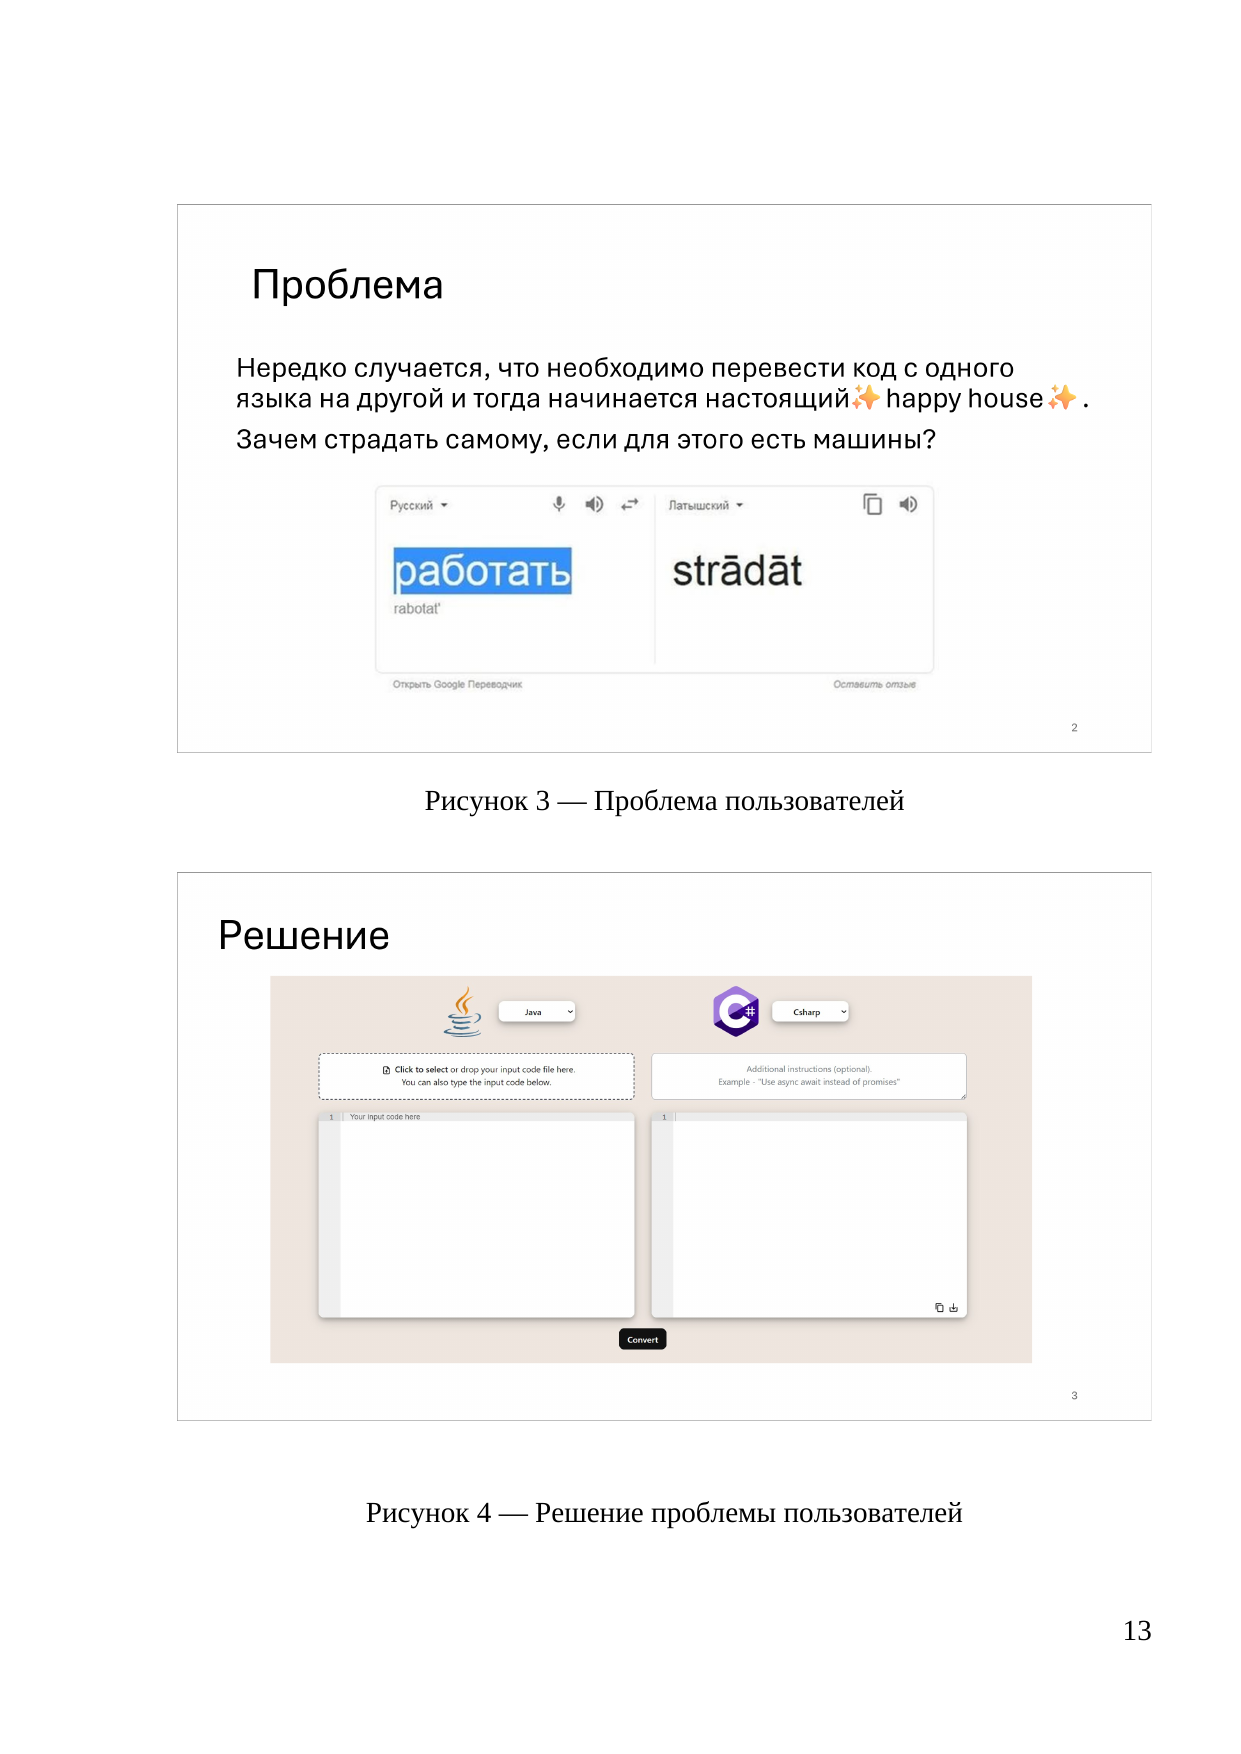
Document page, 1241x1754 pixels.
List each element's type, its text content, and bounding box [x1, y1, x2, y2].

text Рисунок 3 — Проблема пользователей [177, 753, 1152, 817]
text Рисунок 4 — Решение проблемы пользователей [177, 1495, 1152, 1529]
picture [177, 872, 1152, 1421]
picture [177, 204, 1152, 753]
